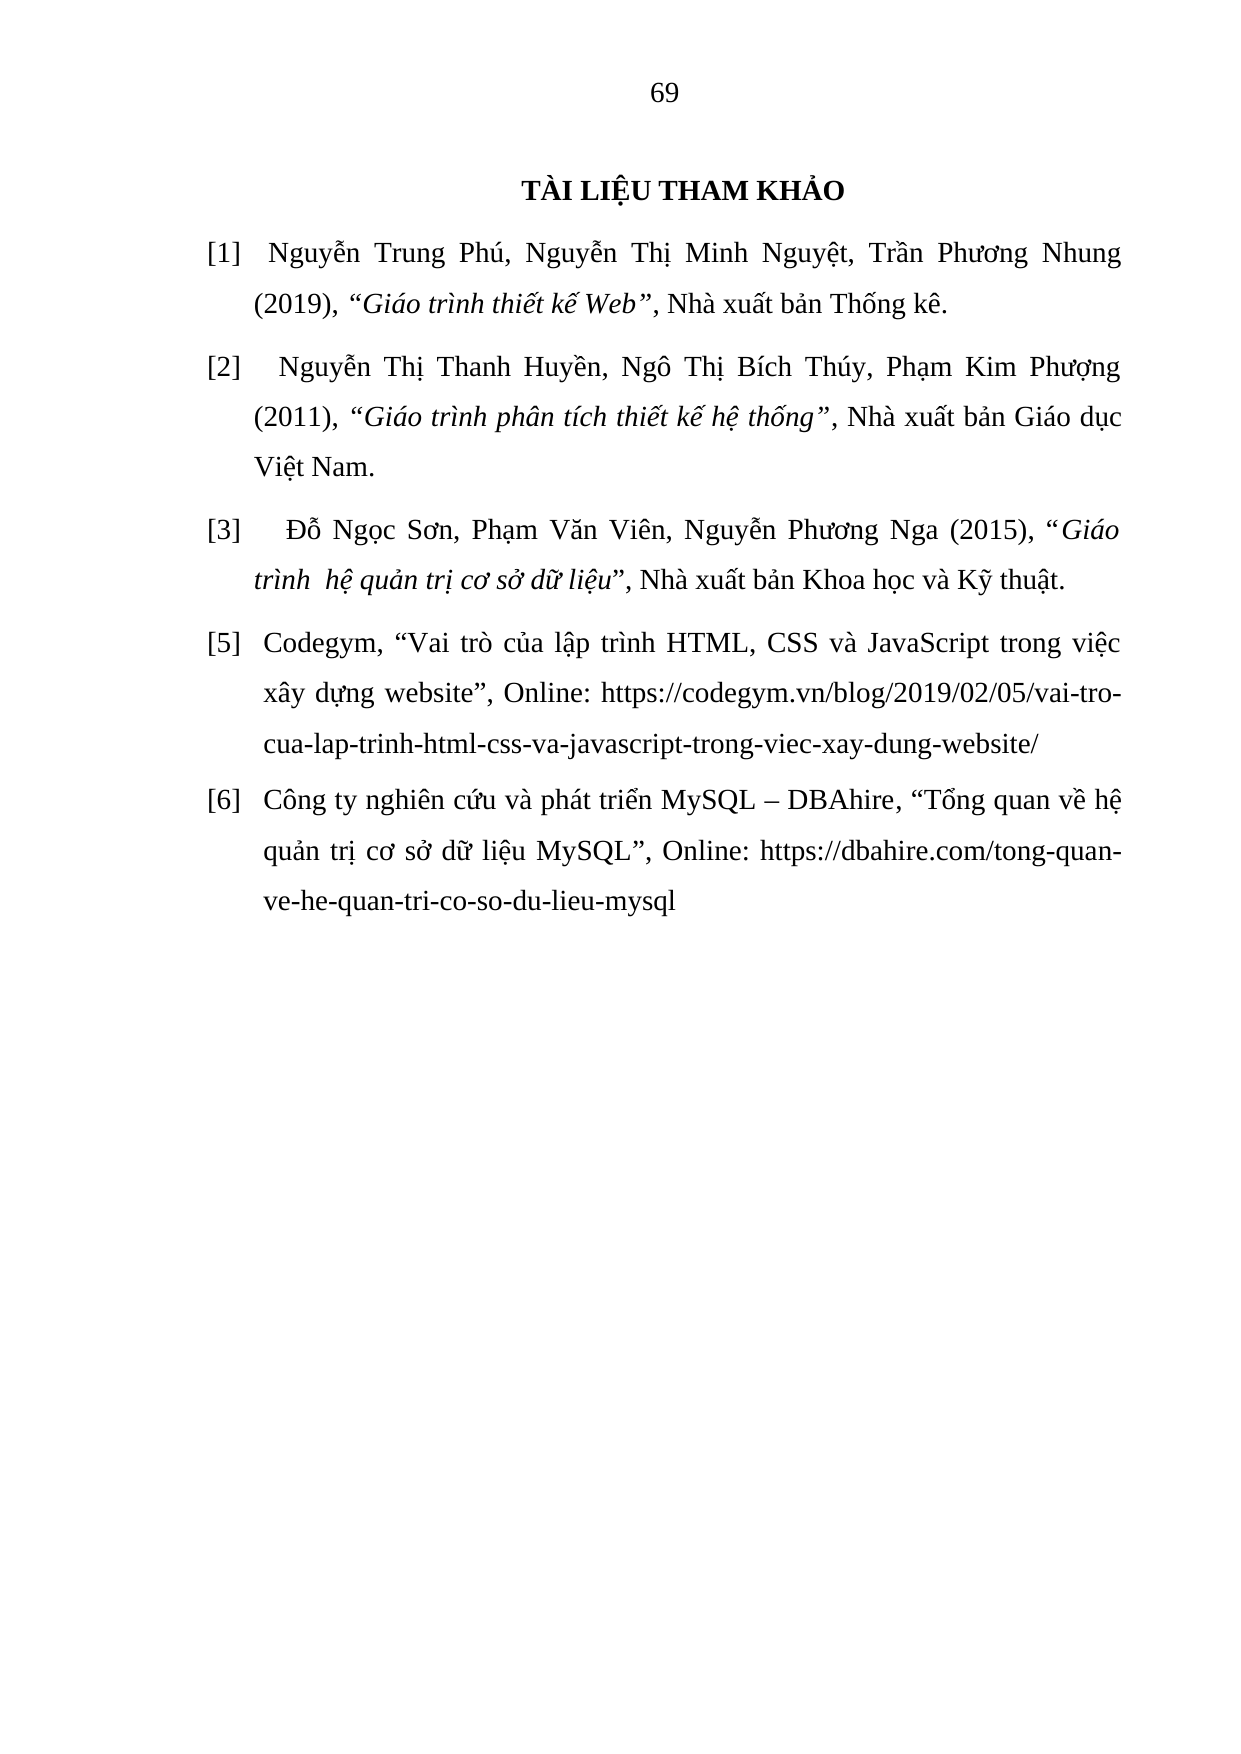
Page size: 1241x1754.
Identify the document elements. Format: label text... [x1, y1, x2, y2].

text [5] Codegym, “Vai trò của lập trình HTML, CSS và JavaScript trong việc xây dựng website”, Online: https://codegym.vn/blog/2019/02/05/vai-tro-cua-lap-trinh-html-css-va-javascript-trong-viec-xay-dung-website/ [207, 625, 1122, 759]
text [1] Nguyễn Trung Phú, Nguyễn Thị Minh Nguyệt, Trần Phương Nhung (2019), “Giáo trình thiết kế Web”, Nhà xuất bản Thống kê. [207, 236, 1122, 319]
subtitle TÀI LIỆU THAM KHẢO [244, 173, 1122, 206]
text [6] Công ty nghiên cứu và phát triển MySQL – DBAhire, “Tổng quan về hệ quản trị cơ sở dữ liệu MySQL”, Online: https://dbahire.com/tong-quan-ve-he-quan-tri-co-so-du-lieu-mysql [207, 782, 1122, 917]
text [3] Đỗ Ngọc Sơn, Phạm Văn Viên, Nguyễn Phương Nga (2015), “Giáo trình hệ quản trị cơ sở dữ liệu”, Nhà xuất bản Khoa học và Kỹ thuật. [207, 512, 1122, 596]
text [2] Nguyễn Thị Thanh Huyền, Ngô Thị Bích Thúy, Phạm Kim Phượng (2011), “Giáo trình phân tích thiết kế hệ thống”, Nhà xuất bản Giáo dục Việt Nam. [207, 349, 1122, 483]
